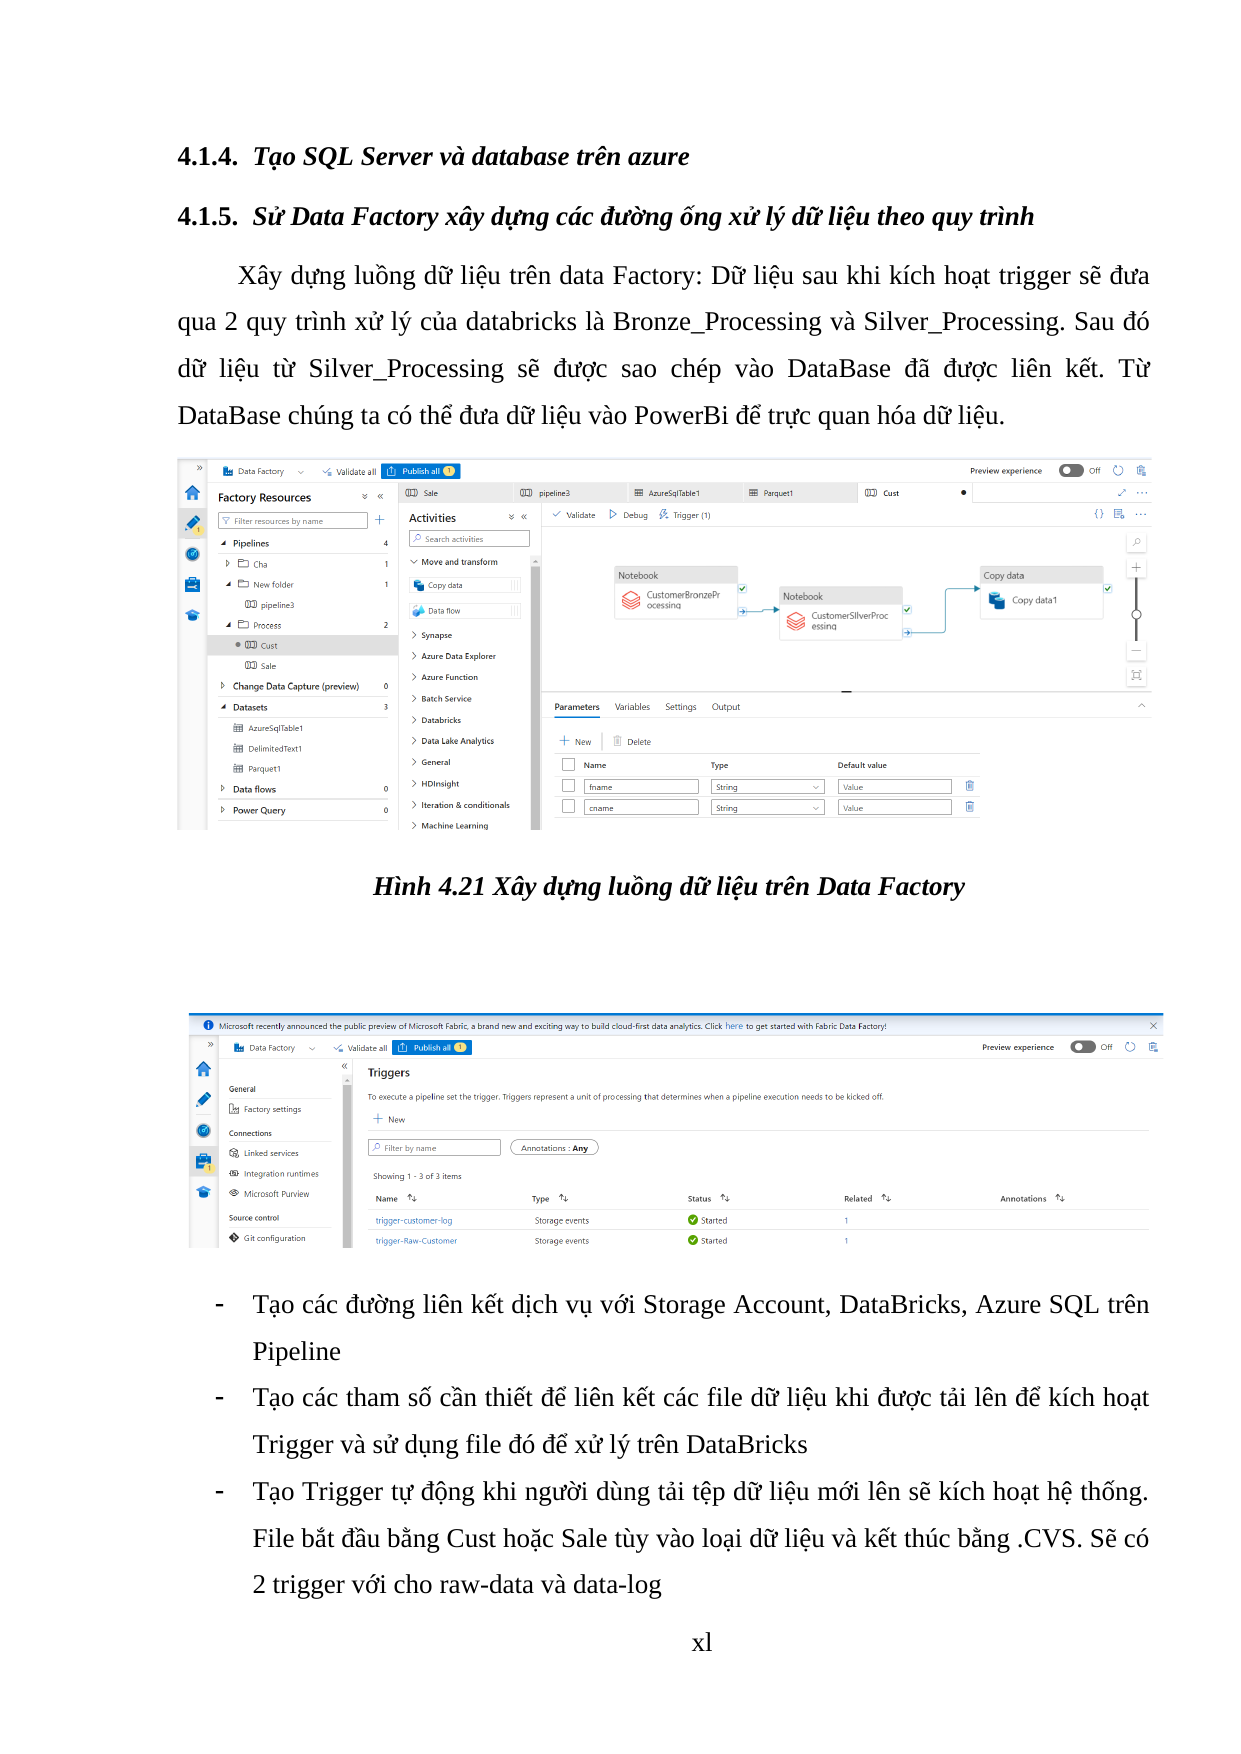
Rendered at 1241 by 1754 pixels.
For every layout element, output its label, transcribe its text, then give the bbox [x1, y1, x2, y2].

subtitle Tạo SQL Server và database trên azure [177, 140, 1152, 172]
list Tạo các tham số cần thiết để liên kết các file dữ liệu khi được tải lên để kích hoạt Trigger và sử dụng file đó để xử lý trên DataBricks [215, 1382, 1152, 1459]
text Xây dựng luồng dữ liệu trên data Factory: Dữ liệu sau khi kích hoạt trigger sẽ đưa qua 2 quy trình xử lý của databricks là Bronze_Processing và Silver_Processing. Sau đó dữ liệu từ Silver_Processing sẽ được sao chép vào DataBase đã được liên kết. Từ DataBase chúng ta có thể đưa dữ liệu vào PowerBi để trực quan hóa dữ liệu. [177, 259, 1152, 430]
list Tạo Trigger tự động khi người dùng tải tệp dữ liệu mới lên sẽ kích hoạt hệ thống. File bắt đầu bằng Cust hoặc Sale tùy vào loại dữ liệu và kết thúc bằng .CVS. Sẽ có 2 trigger với cho raw-data và data-log [215, 1475, 1152, 1599]
picture [188, 1013, 1164, 1248]
list Tạo các đường liên kết dịch vụ với Storage Account, DataBricks, Azure SQL trên Pipeline [215, 1288, 1152, 1366]
subtitle Sử Data Factory xây dựng các đường ống xử lý dữ liệu theo quy trình [177, 199, 1152, 231]
picture [177, 457, 1152, 830]
